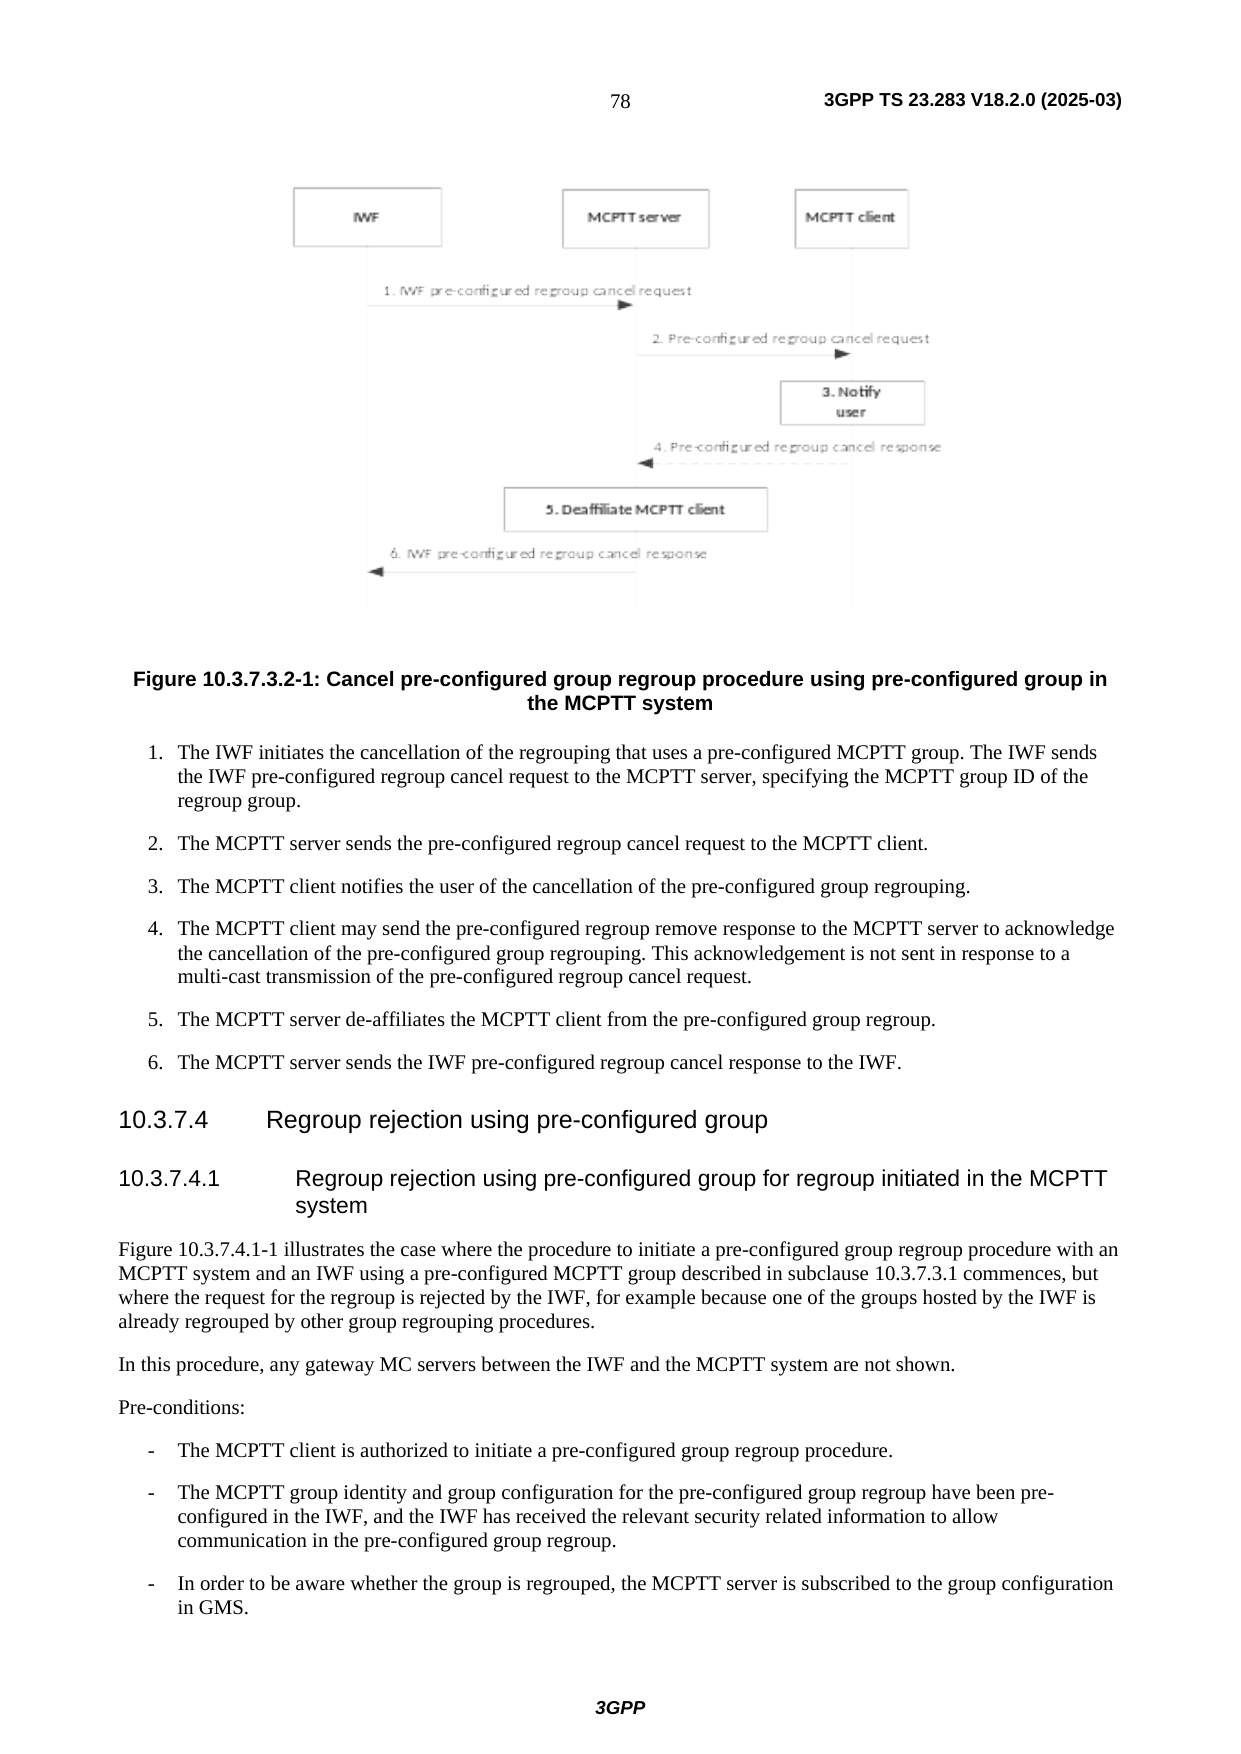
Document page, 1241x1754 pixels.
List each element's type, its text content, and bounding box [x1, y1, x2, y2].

text Figure 10.3.7.3.2-1: Cancel pre-configured group regroup procedure using pre-configured group in the MCPTT system [118, 667, 1122, 715]
text 3. The MCPTT client notifies the user of the cancellation of the pre-configured group regrouping. [148, 873, 1122, 898]
text 1. The IWF initiates the cancellation of the regrouping that uses a pre-configured MCPTT group. The IWF sends the IWF pre-configured regroup cancel request to the MCPTT server, specifying the MCPTT group ID of the regroup group. [148, 740, 1122, 812]
text Figure 10.3.7.4.1-1 illustrates the case where the procedure to initiate a pre-configured group regroup procedure with an MCPTT system and an IWF using a pre-configured MCPTT group described in subclause 10.3.7.3.1 commences, but where the request for the regroup is rejected by the IWF, for example because one of the groups hosted by the IWF is already regrouped by other group regrouping procedures. [118, 1237, 1122, 1333]
text Pre-conditions: [118, 1395, 1122, 1419]
text In this procedure, any gateway MC servers between the IWF and the MCPTT system are not shown. [118, 1352, 1122, 1376]
text - The MCPTT client is authorized to initiate a pre-configured group regroup procedure. [148, 1437, 1122, 1462]
text - The MCPTT group identity and group configuration for the pre-configured group regroup have been pre-configured in the IWF, and the IWF has received the relevant security related information to allow communication in the pre-configured group regroup. [148, 1480, 1122, 1552]
text 4. The MCPTT client may send the pre-configured regroup remove response to the MCPTT server to acknowledge the cancellation of the pre-configured group regrouping. This acknowledgement is not sent in response to a multi-cast transmission of the pre-configured regroup cancel request. [148, 916, 1122, 988]
text 5. The MCPTT server de-affiliates the MCPTT client from the pre-configured group regroup. [148, 1007, 1122, 1031]
text 6. The MCPTT server sends the IWF pre-configured regroup cancel response to the IWF. [148, 1050, 1122, 1074]
text - In order to be aware whether the group is regrouped, the MCPTT server is subscribed to the group configuration in GMS. [148, 1571, 1122, 1619]
subtitle 10.3.7.4 Regroup rejection using pre-configured group [118, 1105, 1122, 1134]
text 2. The MCPTT server sends the pre-configured regroup cancel request to the MCPTT client. [148, 831, 1122, 855]
subtitle 10.3.7.4.1 Regroup rejection using pre-configured group for regroup initiated in the MCPTT system [118, 1165, 1122, 1218]
